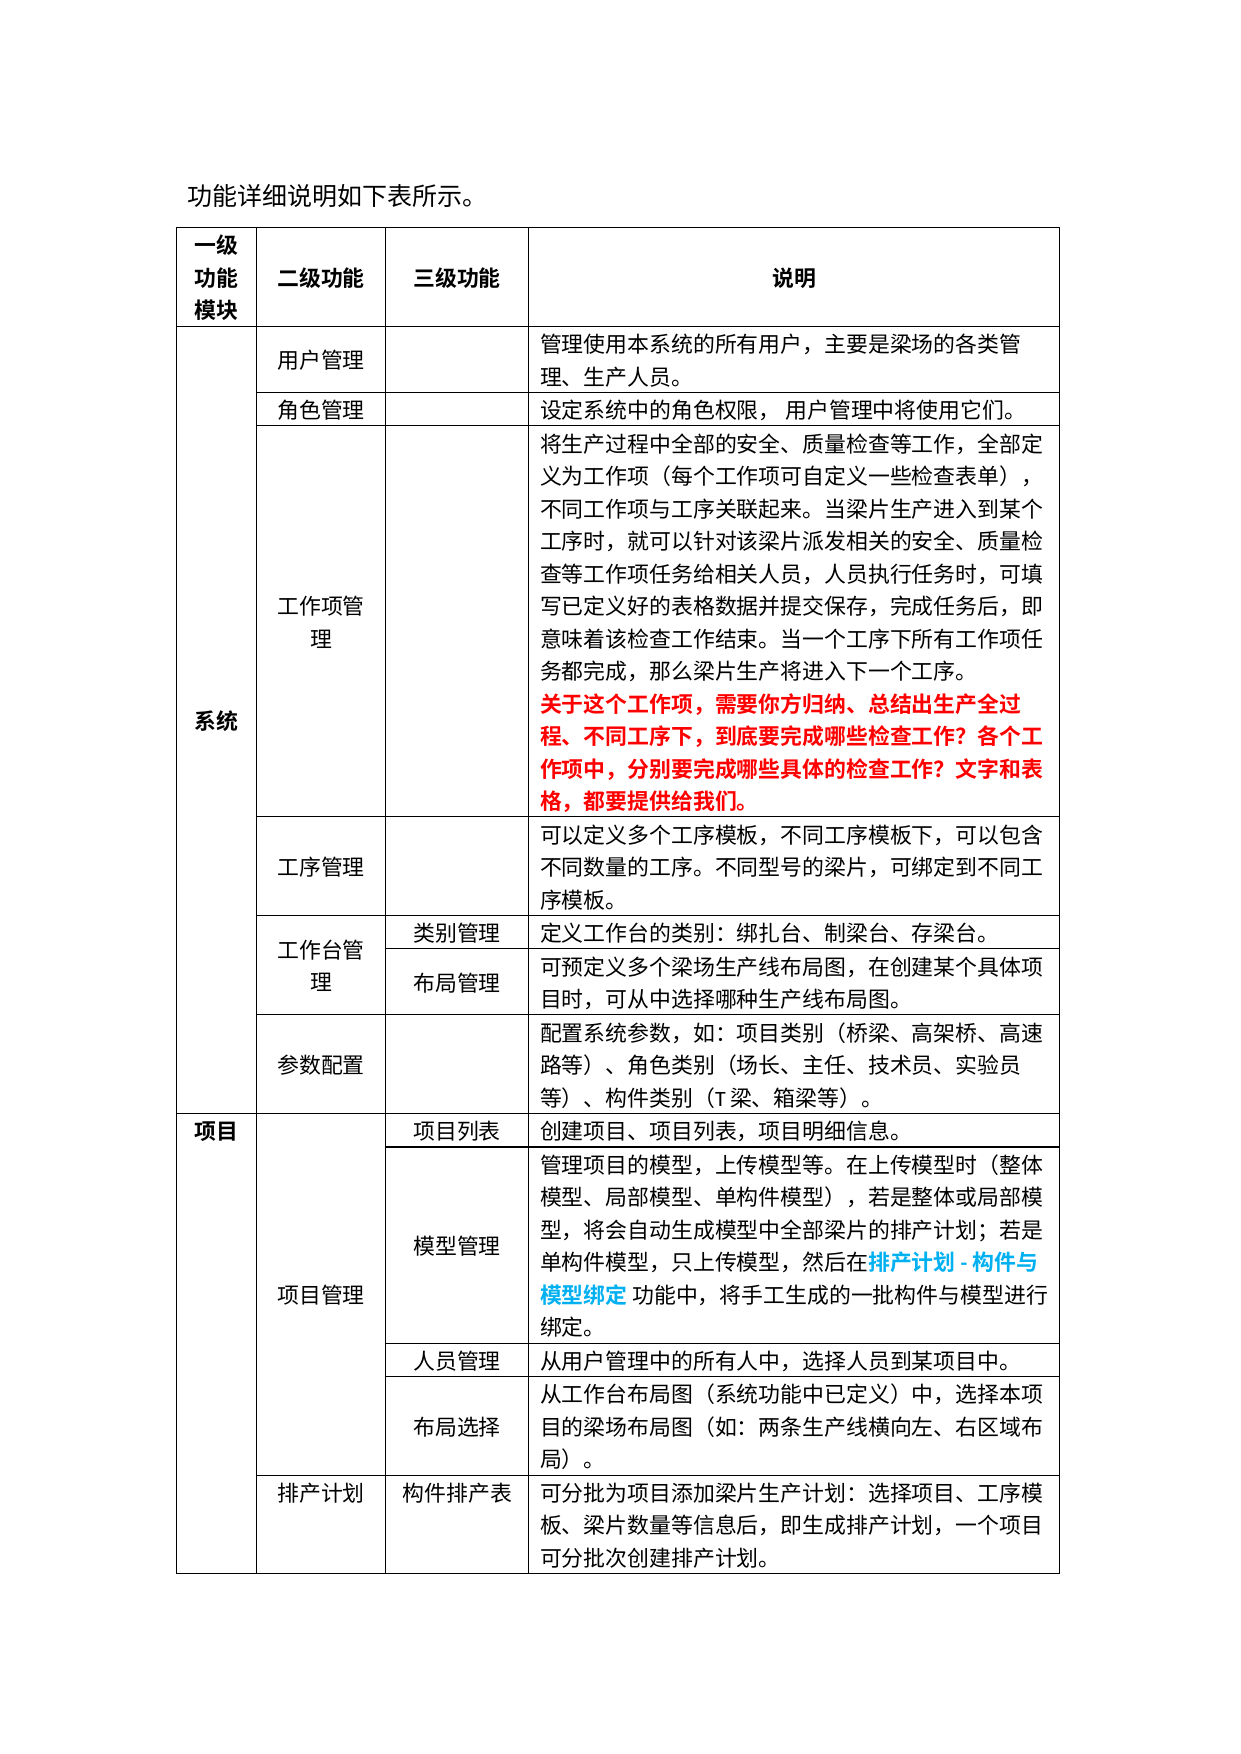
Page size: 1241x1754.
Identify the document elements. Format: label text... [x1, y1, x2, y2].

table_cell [529, 1476, 1059, 1573]
table_cell [386, 327, 528, 392]
table_header 说明 [529, 228, 1059, 326]
table_cell 设定系统中的角色权限， 用户管理中将使用它们。 [529, 393, 1059, 425]
list 功能详细说明如下表所示。 [187, 162, 1053, 227]
table_cell [386, 1015, 528, 1113]
table_cell [386, 817, 528, 915]
table_cell 配置系统参数，如：项目类别（桥梁、高架桥、高速路等）、角色类别（场长、主任、技术员、实验员等）、构件类别（T梁、箱梁等）。 [529, 1015, 1059, 1113]
table_cell 项目管理 [257, 1114, 385, 1474]
table_cell 从工作台布局图（系统功能中已定义）中，选择本项目的梁场布局图（如：两条生产线横向左、右区域布局）。 [529, 1377, 1059, 1474]
table_cell 排产计划 [257, 1476, 385, 1573]
table_cell 人员管理 [386, 1344, 528, 1376]
table_header 二级功能 [257, 228, 385, 326]
table_cell 可以定义多个工序模板，不同工序模板下，可以包含不同数量的工序。不同型号的梁片，可绑定到不同工序模板。 [529, 817, 1059, 915]
table_cell 将生产过程中全部的安全、质量检查等工作，全部定义为工作项（每个工作项可自定义一些检查表单），不同工作项与工序关联起来。当梁片生产进入到某个工序时，就可以针对该梁片派发相关的安全、质量检查等工作项任务给相关人员，人员执行任务时，可填写已定义好的表格数据并提交保存，完成任务后，即意味着该检查工作结束。当一个工序下所有工作项任务都完成，那么梁片生产将进入下一个工序。 关于这个工作项，需要你方归纳、总结出生产全过程、不同工序下，到底要完成哪些检查工作？各个工作项中，分别要完成哪些具体的检查工作？文字和表格，都要提供给我们。 [529, 426, 1059, 816]
table_cell 参数配置 [257, 1015, 385, 1113]
table_cell 系统 [177, 327, 256, 1113]
table_cell 可预定义多个梁场生产线布局图，在创建某个具体项目时，可从中选择哪种生产线布局图。 [529, 949, 1059, 1014]
table_cell 用户管理 [257, 327, 385, 392]
table_cell [386, 426, 528, 816]
table_cell 类别管理 [386, 916, 528, 948]
table_cell 从用户管理中的所有人中，选择人员到某项目中。 [529, 1344, 1059, 1376]
table_cell 角色管理 [257, 393, 385, 425]
table_cell 项目列表 [386, 1114, 528, 1146]
table_cell 定义工作台的类别：绑扎台、制梁台、存梁台。 [529, 916, 1059, 948]
table_cell 模型管理 [386, 1148, 528, 1342]
table_cell 项目 [177, 1114, 256, 1573]
table_cell 构件排产表 [386, 1476, 528, 1573]
table_cell 工作台管理 [257, 916, 385, 1014]
table_cell 布局管理 [386, 949, 528, 1014]
table_cell 管理项目的模型，上传模型等。在上传模型时（整体模型、局部模型、单构件模型），若是整体或局部模型，将会自动生成模型中全部梁片的排产计划；若是单构件模型，只上传模型，然后在排产计划 - 构件与模型绑定 功能中，将手工生成的一批构件与模型进行绑定。 [529, 1148, 1059, 1342]
table_header 一级功能模块 [177, 228, 256, 326]
table_cell 布局选择 [386, 1377, 528, 1474]
table_cell 管理使用本系统的所有用户，主要是梁场的各类管理、生产人员。 [529, 327, 1059, 392]
table_cell 工序管理 [257, 817, 385, 915]
table_cell 工作项管理 [257, 426, 385, 816]
table_header 三级功能 [386, 228, 528, 326]
table_cell [386, 393, 528, 425]
table_cell 创建项目、项目列表，项目明细信息。 [529, 1114, 1059, 1146]
